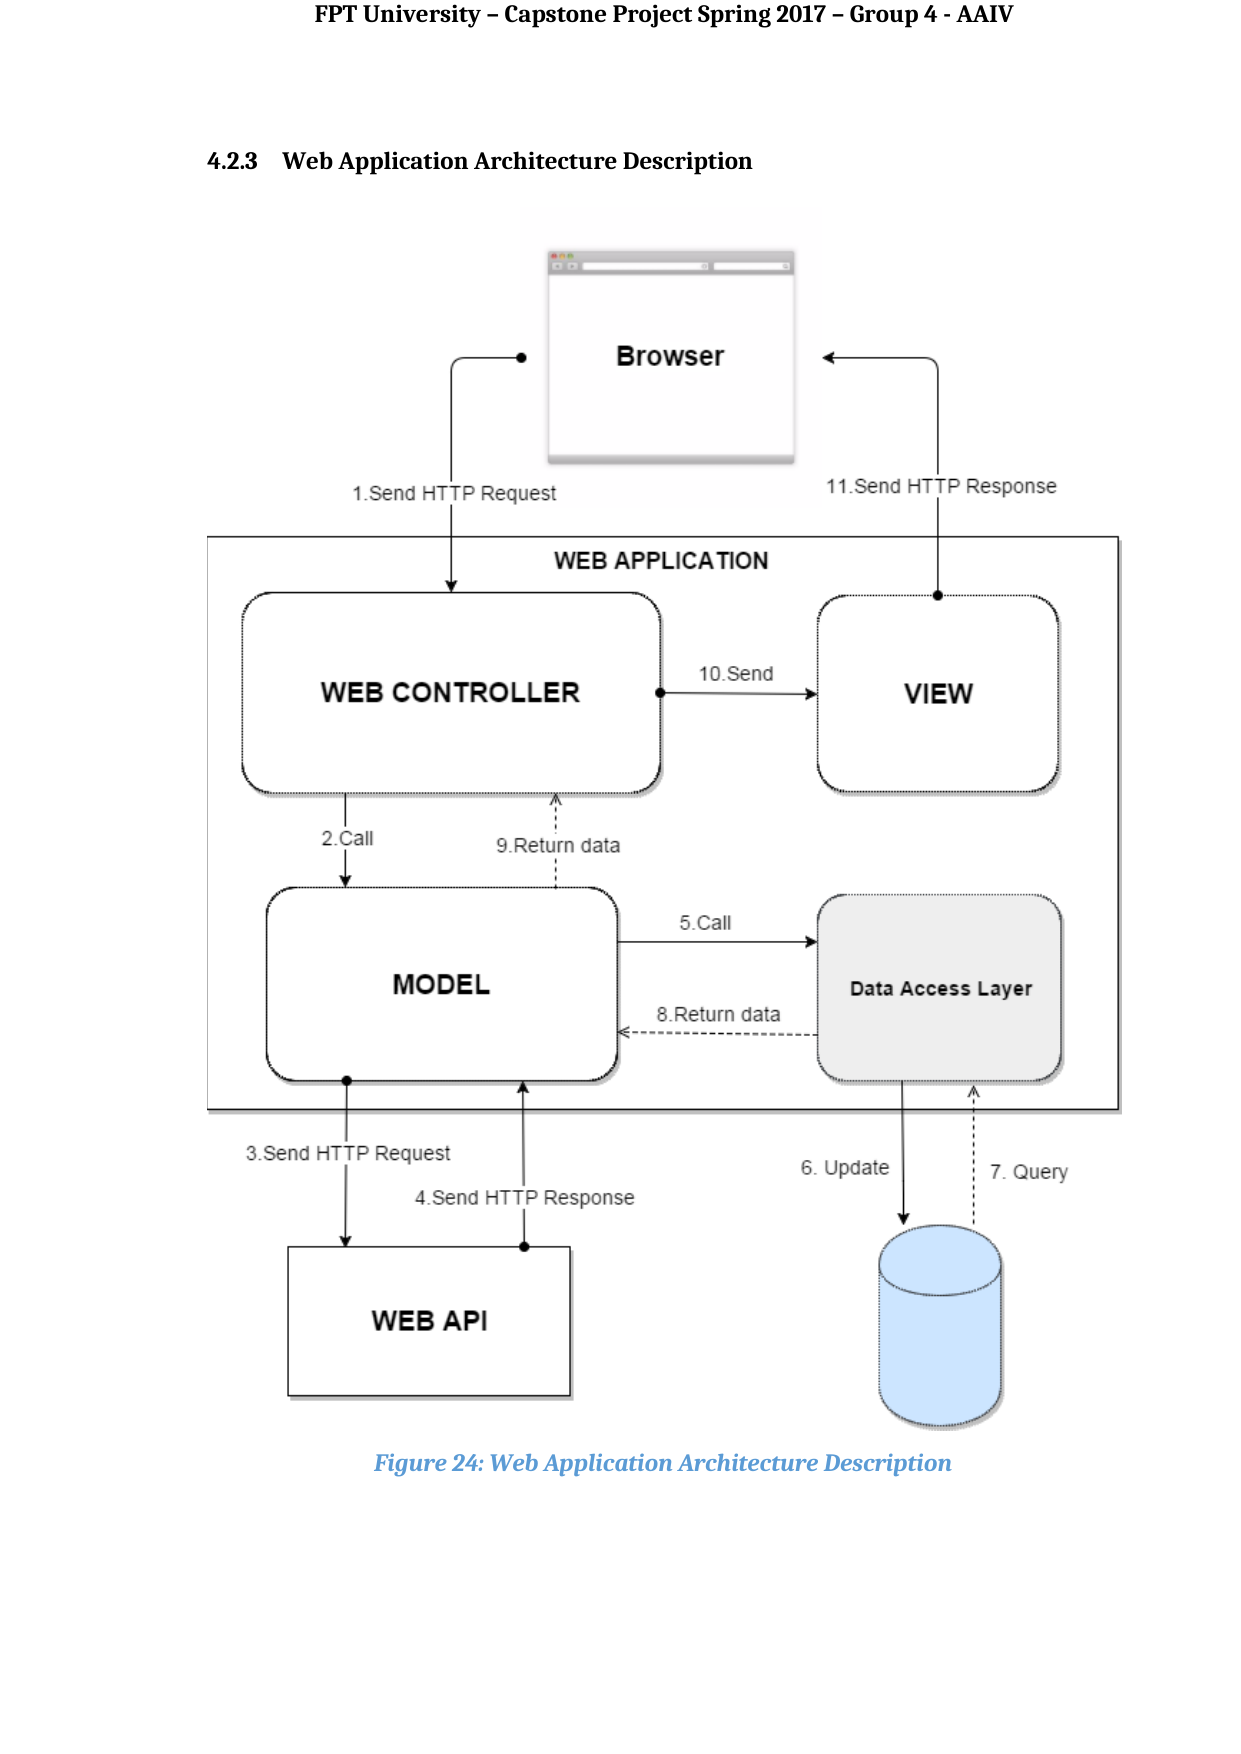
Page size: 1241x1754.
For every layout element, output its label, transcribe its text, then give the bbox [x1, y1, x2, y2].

text Figure 24: Web Application Architecture Description [207, 1448, 1122, 1477]
picture [207, 207, 1122, 1431]
subtitle Web Application Architecture Description [207, 147, 1122, 176]
